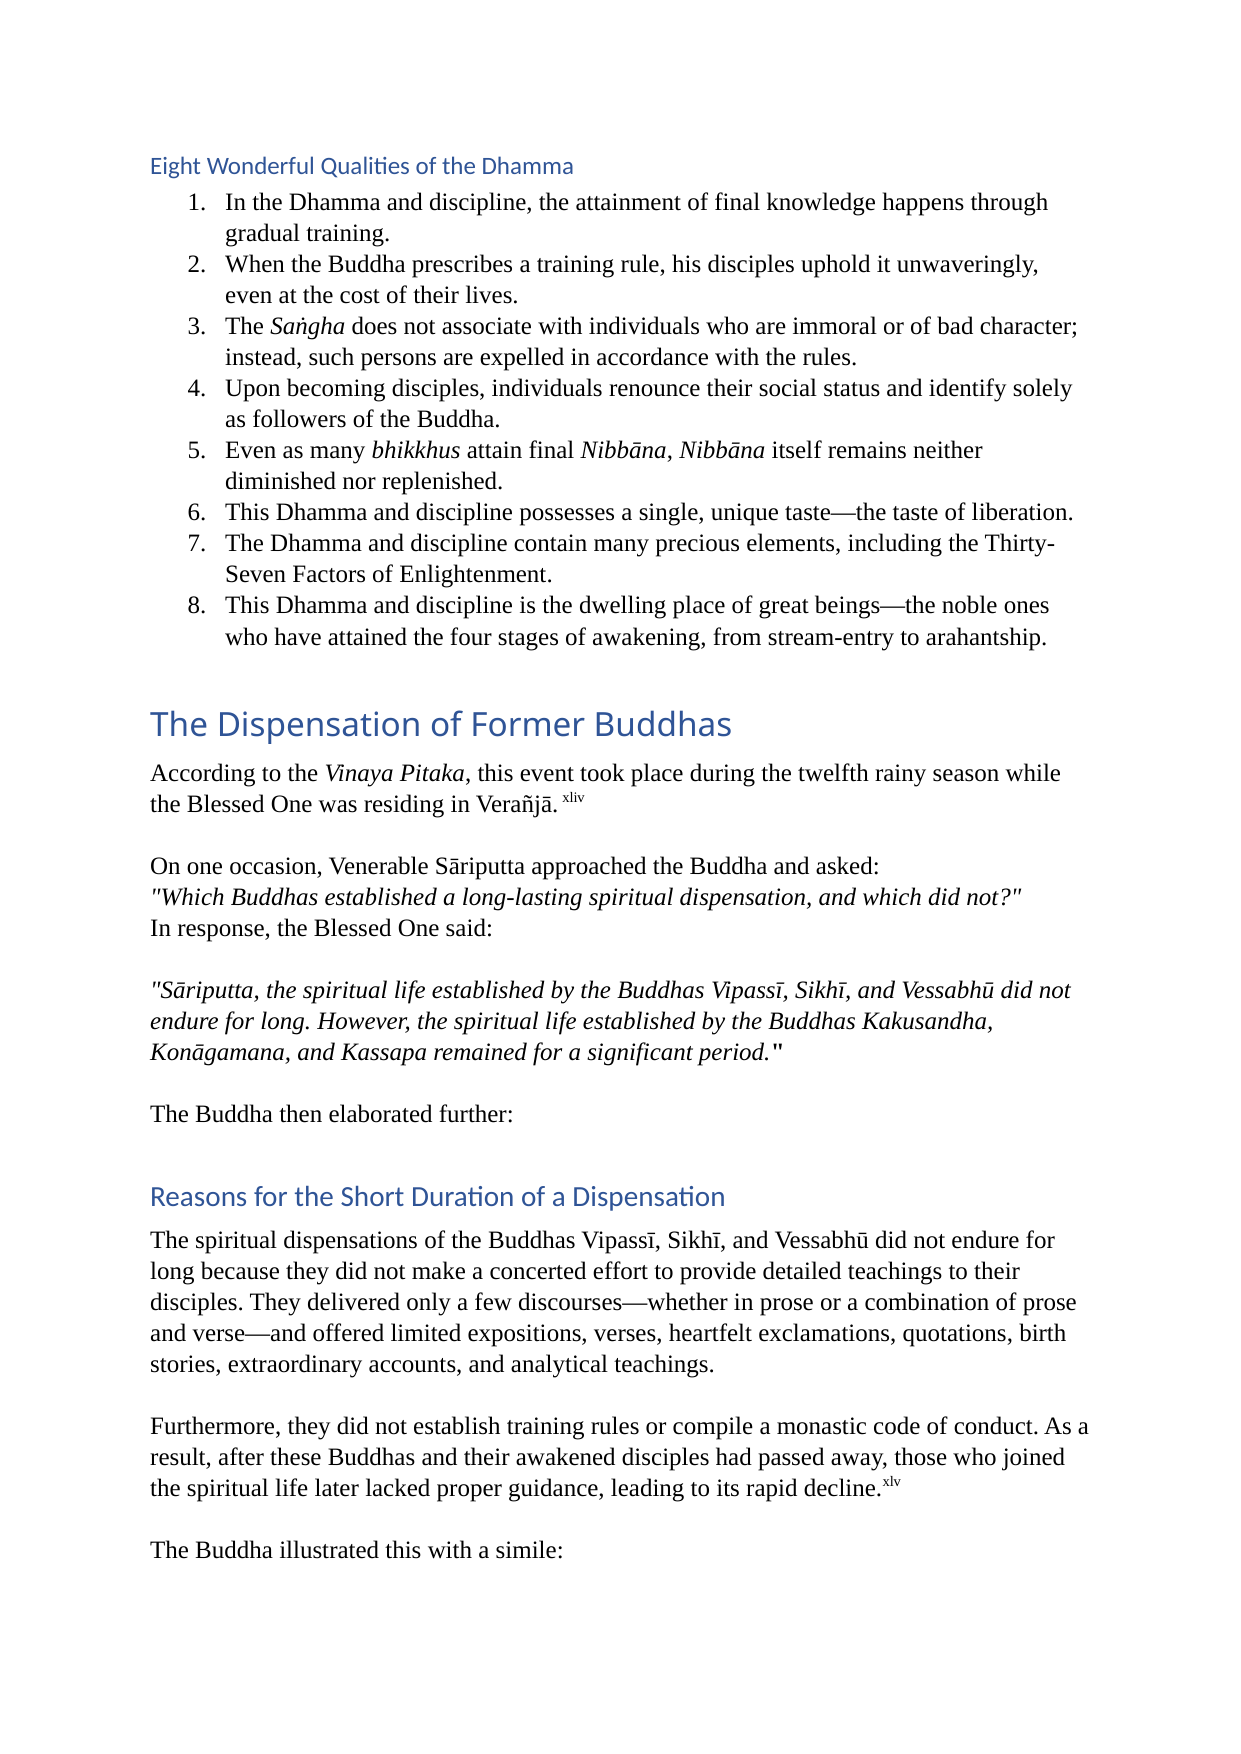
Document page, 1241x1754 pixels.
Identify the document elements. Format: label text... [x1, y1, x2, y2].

subtitle The Dispensation of Former Buddhas [150, 700, 1090, 746]
text The Buddha then elaborated further: [150, 1099, 1090, 1128]
subtitle Eight Wonderful Qualities of the Dhamma [150, 150, 1090, 181]
text "Sāriputta, the spiritual life established by the Buddhas Vipassī, Sikhī, and Vessabhū did not endure for long. However, the spiritual life established by the Buddhas Kakusandha, Konāgamana, and Kassapa remained for a significant period." [150, 975, 1090, 1066]
list The Saṅgha does not associate with individuals who are immoral or of bad character; instead, such persons are expelled in accordance with the rules. [187, 311, 1090, 371]
text Furthermore, they did not establish training rules or compile a monastic code of conduct. As a result, after these Buddhas and their awakened disciples had passed away, those who joined the spiritual life later lacked proper guidance, leading to its rapid decline. [150, 1411, 1090, 1502]
text The Buddha illustrated this with a simile: [150, 1535, 1090, 1564]
text According to the Vinaya Pitaka, this event took place during the twelfth rainy season while the Blessed One was residing in Verañjā. [150, 758, 1090, 817]
list In the Dhamma and discipline, the attainment of final knowledge happens through gradual training. [187, 187, 1090, 247]
text "Which Buddhas established a long-lasting spiritual dispensation, and which did not?" [150, 882, 1090, 911]
list Even as many bhikkhus attain final Nibbāna, Nibbāna itself remains neither diminished nor replenished. [187, 435, 1090, 495]
list This Dhamma and discipline is the dwelling place of great beings—the noble ones who have attained the four stages of awakening, from stream-entry to arahantship. [187, 591, 1090, 650]
subtitle Reasons for the Short Duration of a Dispensation [150, 1178, 1090, 1213]
list Upon becoming disciples, individuals renounce their social status and identify solely as followers of the Buddha. [187, 373, 1090, 433]
text On one occasion, Venerable Sāriputta approached the Buddha and asked: [150, 851, 1090, 879]
list The Dhamma and discipline contain many precious elements, including the Thirty-Seven Factors of Enlightenment. [187, 528, 1090, 588]
text The spiritual dispensations of the Buddhas Vipassī, Sikhī, and Vessabhū did not endure for long because they did not make a concerted effort to provide detailed teachings to their disciples. They delivered only a few discourses—whether in prose or a combination of prose and verse—and offered limited expositions, verses, heartfelt exclamations, quotations, birth stories, extraordinary accounts, and analytical teachings. [150, 1225, 1090, 1378]
list When the Buddha prescribes a training rule, his disciples uphold it unwaveringly, even at the cost of their lives. [187, 249, 1090, 309]
list This Dhamma and discipline possesses a single, unique taste—the taste of liberation. [187, 497, 1090, 526]
text In response, the Blessed One said: [150, 913, 1090, 942]
